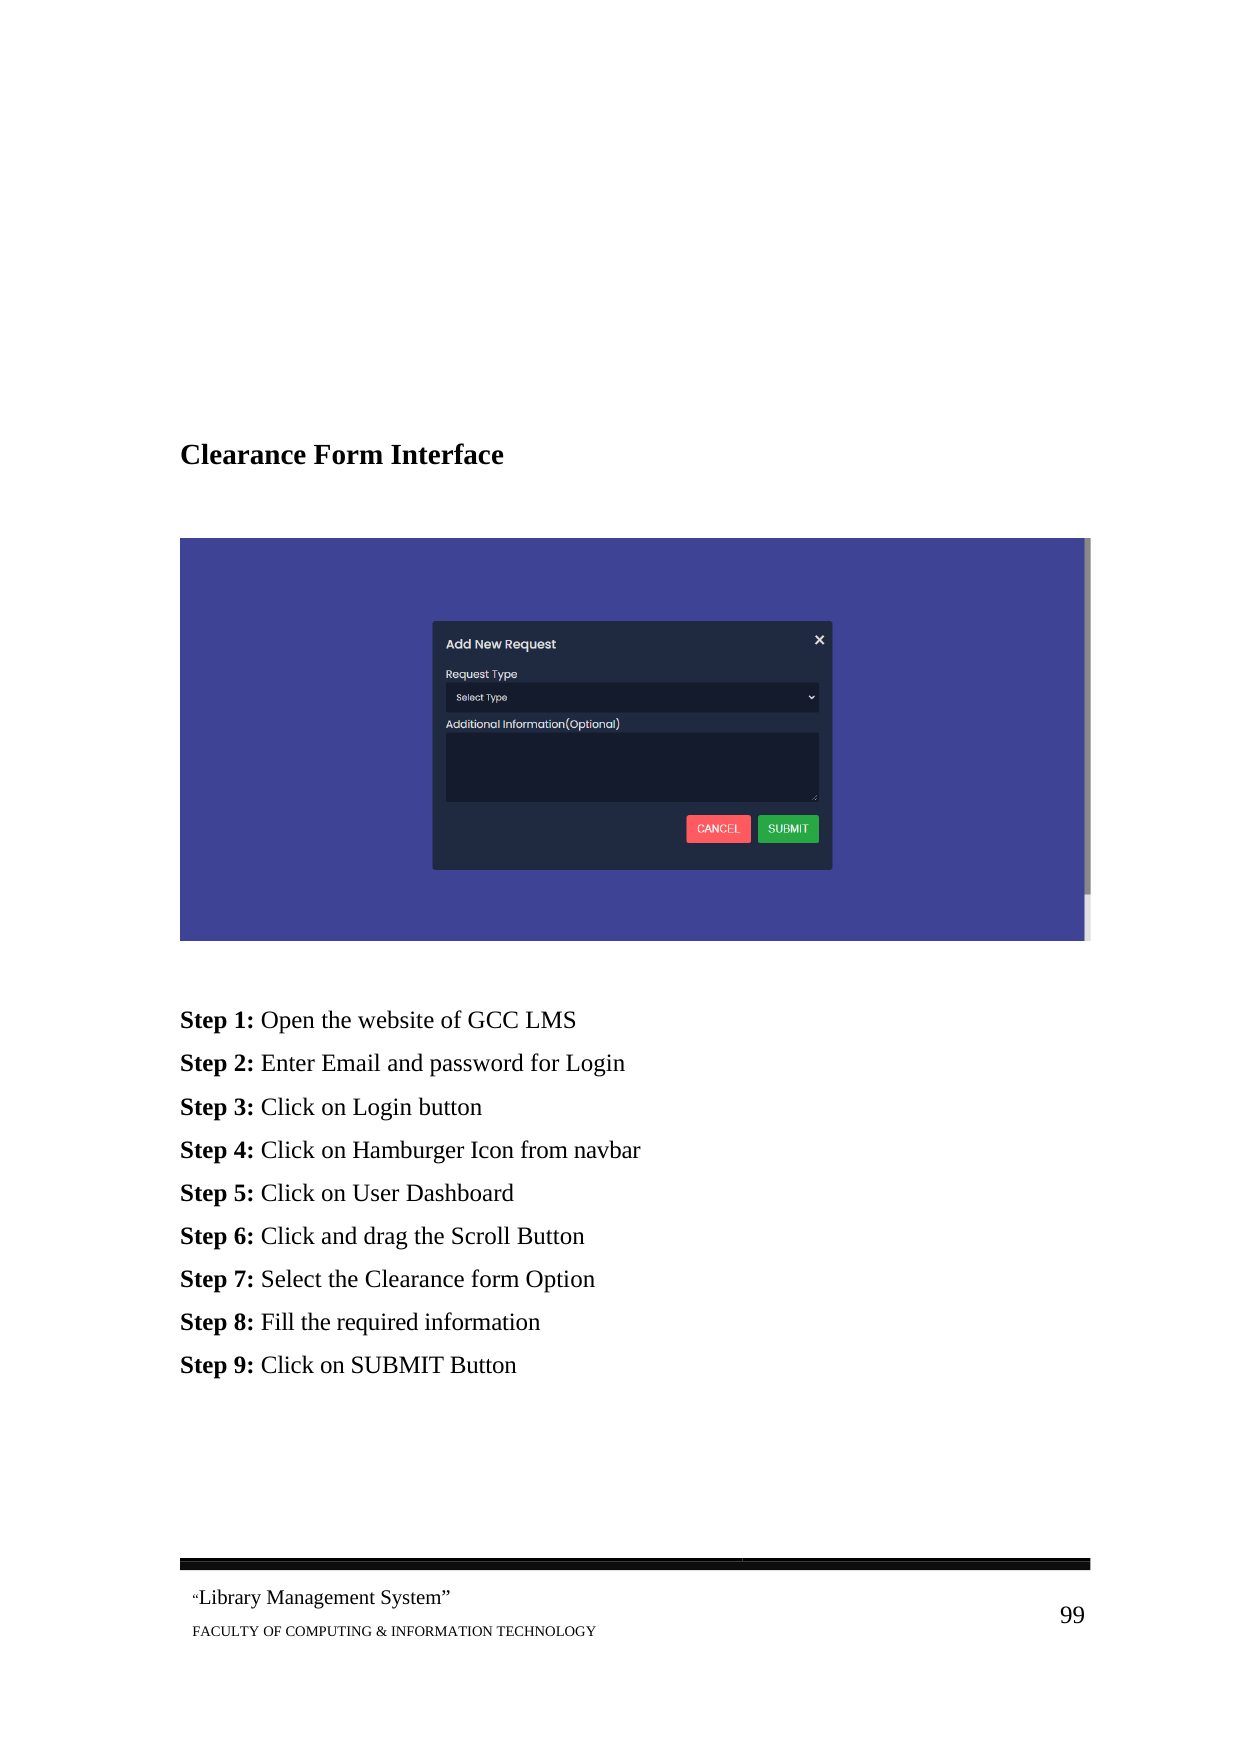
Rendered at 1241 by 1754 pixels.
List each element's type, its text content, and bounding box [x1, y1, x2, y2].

text Step 3: Click on Login button [180, 1092, 1090, 1120]
text Step 9: Click on SUBMIT Button [180, 1350, 1090, 1379]
text Clearance Form Interface [180, 437, 1090, 471]
text Step 4: Click on Hamburger Icon from navbar [180, 1135, 1090, 1163]
text Step 2: Enter Email and password for Login [180, 1048, 1090, 1077]
text Step 6: Click and drag the Scroll Button [180, 1221, 1090, 1250]
picture [180, 538, 1091, 941]
text Step 5: Click on User Dashboard [180, 1178, 1090, 1207]
text Step 7: Select the Clearance form Option [180, 1264, 1090, 1293]
text Step 1: Open the website of GCC LMS [180, 1005, 1090, 1034]
text Step 8: Fill the required information [180, 1307, 1090, 1336]
